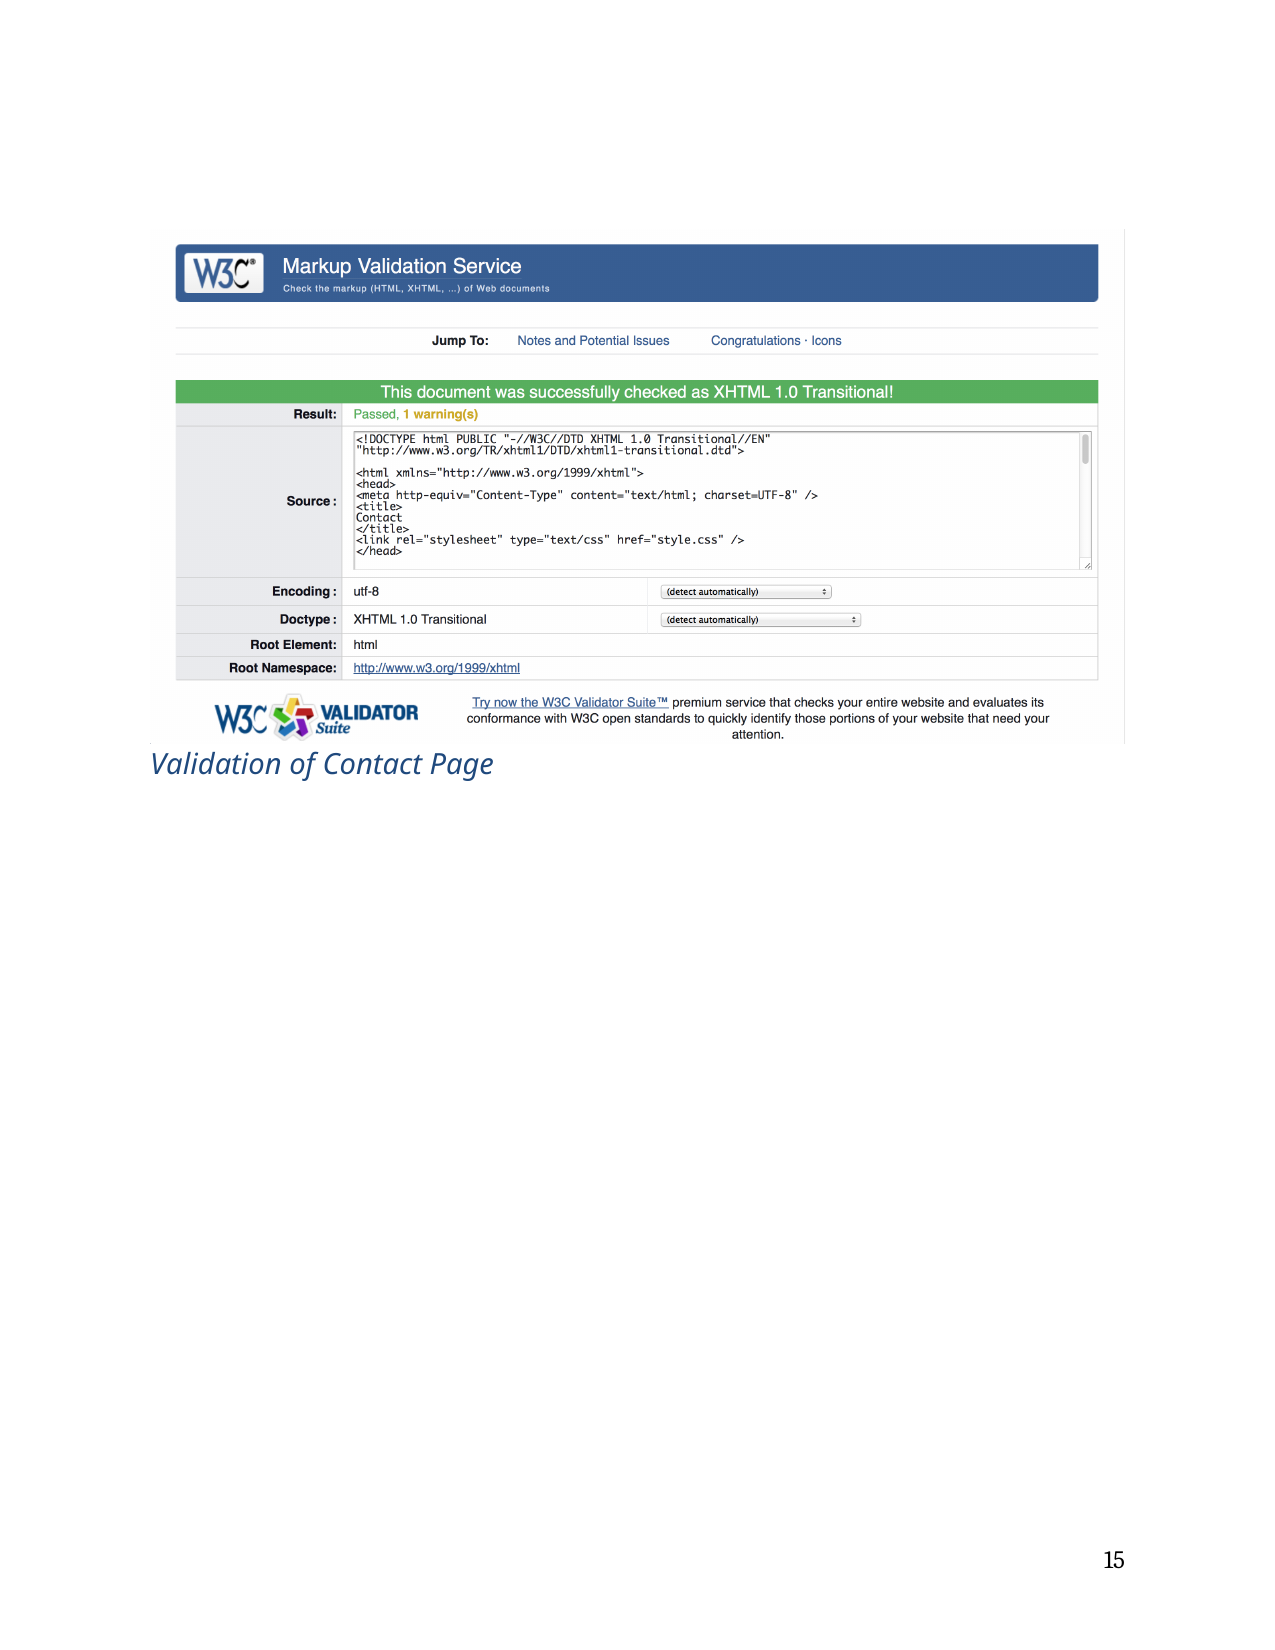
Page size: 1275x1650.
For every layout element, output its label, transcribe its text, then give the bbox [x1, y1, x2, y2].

picture [150, 229, 1125, 744]
text Validation of Contact Page [150, 744, 1125, 783]
